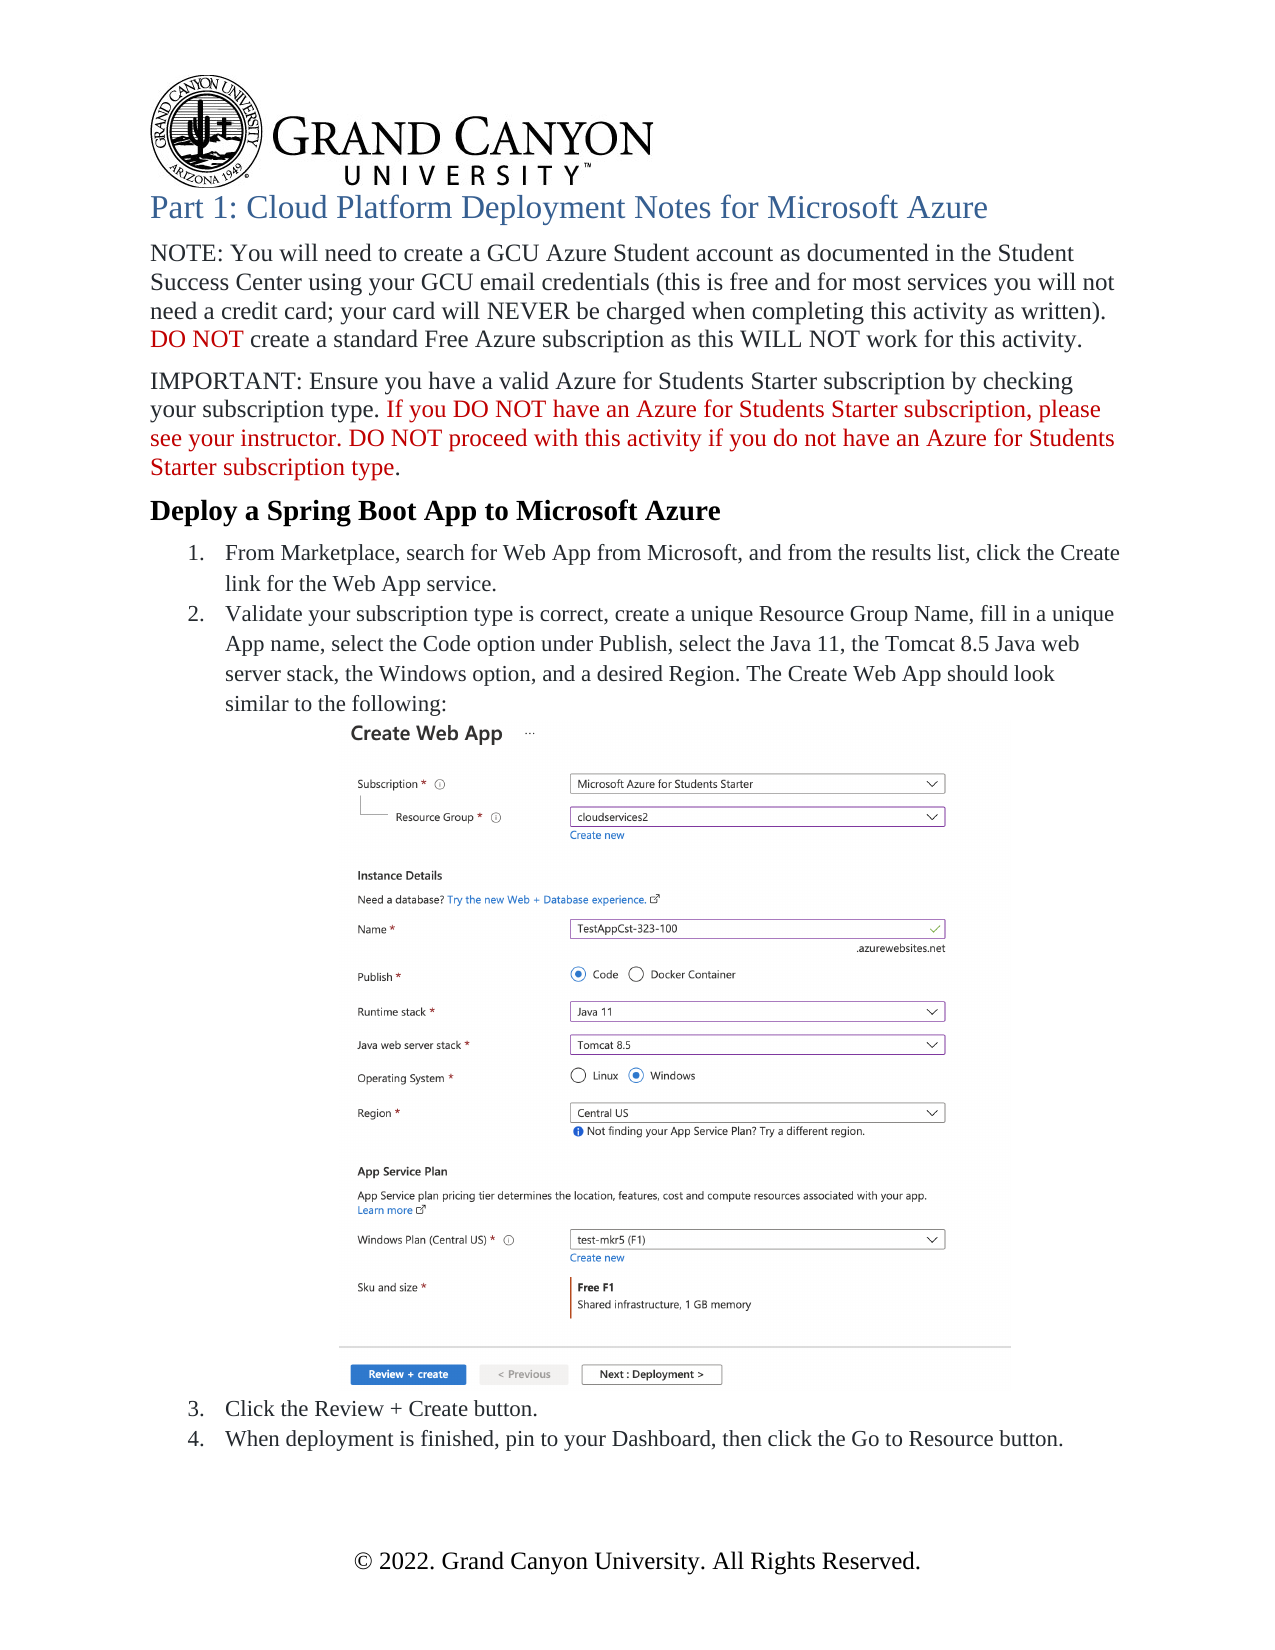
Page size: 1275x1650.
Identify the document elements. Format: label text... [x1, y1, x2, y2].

picture [150, 75, 654, 188]
text NOTE: You will need to create a GCU Azure Student account as documented in the Student Success Center using your GCU email credentials (this is free and for most services you will not need a credit card; your card will NEVER be charged when completing this activity as written). DO NOT create a standard Free Azure subscription as this WILL NOT work for this activity. [150, 238, 1125, 353]
text IMPORTANT: Ensure you have a valid Azure for Students Starter subscription by checking your subscription type. If you DO NOT have an Azure for Students Starter subscription, please see your instructor. DO NOT proceed with this activity if you do not have an Azure for Students Starter subscription type. [150, 366, 1125, 481]
subtitle Part 1: Cloud Platform Deployment Notes for Microsoft Azure [150, 187, 1125, 226]
list From Marketplace, search for Web App from Microsoft, and from the results list, click the Create link for the Web App service. [187, 539, 1125, 596]
list When deployment is finished, pin to your Dashboard, then click the Go to Resource button. [187, 1425, 1125, 1452]
list Validate your subscription type is correct, create a unique Resource Group Name, fill in a unique App name, select the Code option under Publish, select the Java 11, the Tomcat 8.5 Java web server stack, the Windows option, and a desired Region. The Create Web App should look similar to the following: [187, 600, 1125, 717]
list Click the Review + Create button. [187, 1395, 1125, 1421]
picture [339, 720, 1011, 1391]
text Deploy a Spring Boot App to Microsoft Azure [150, 493, 1125, 527]
